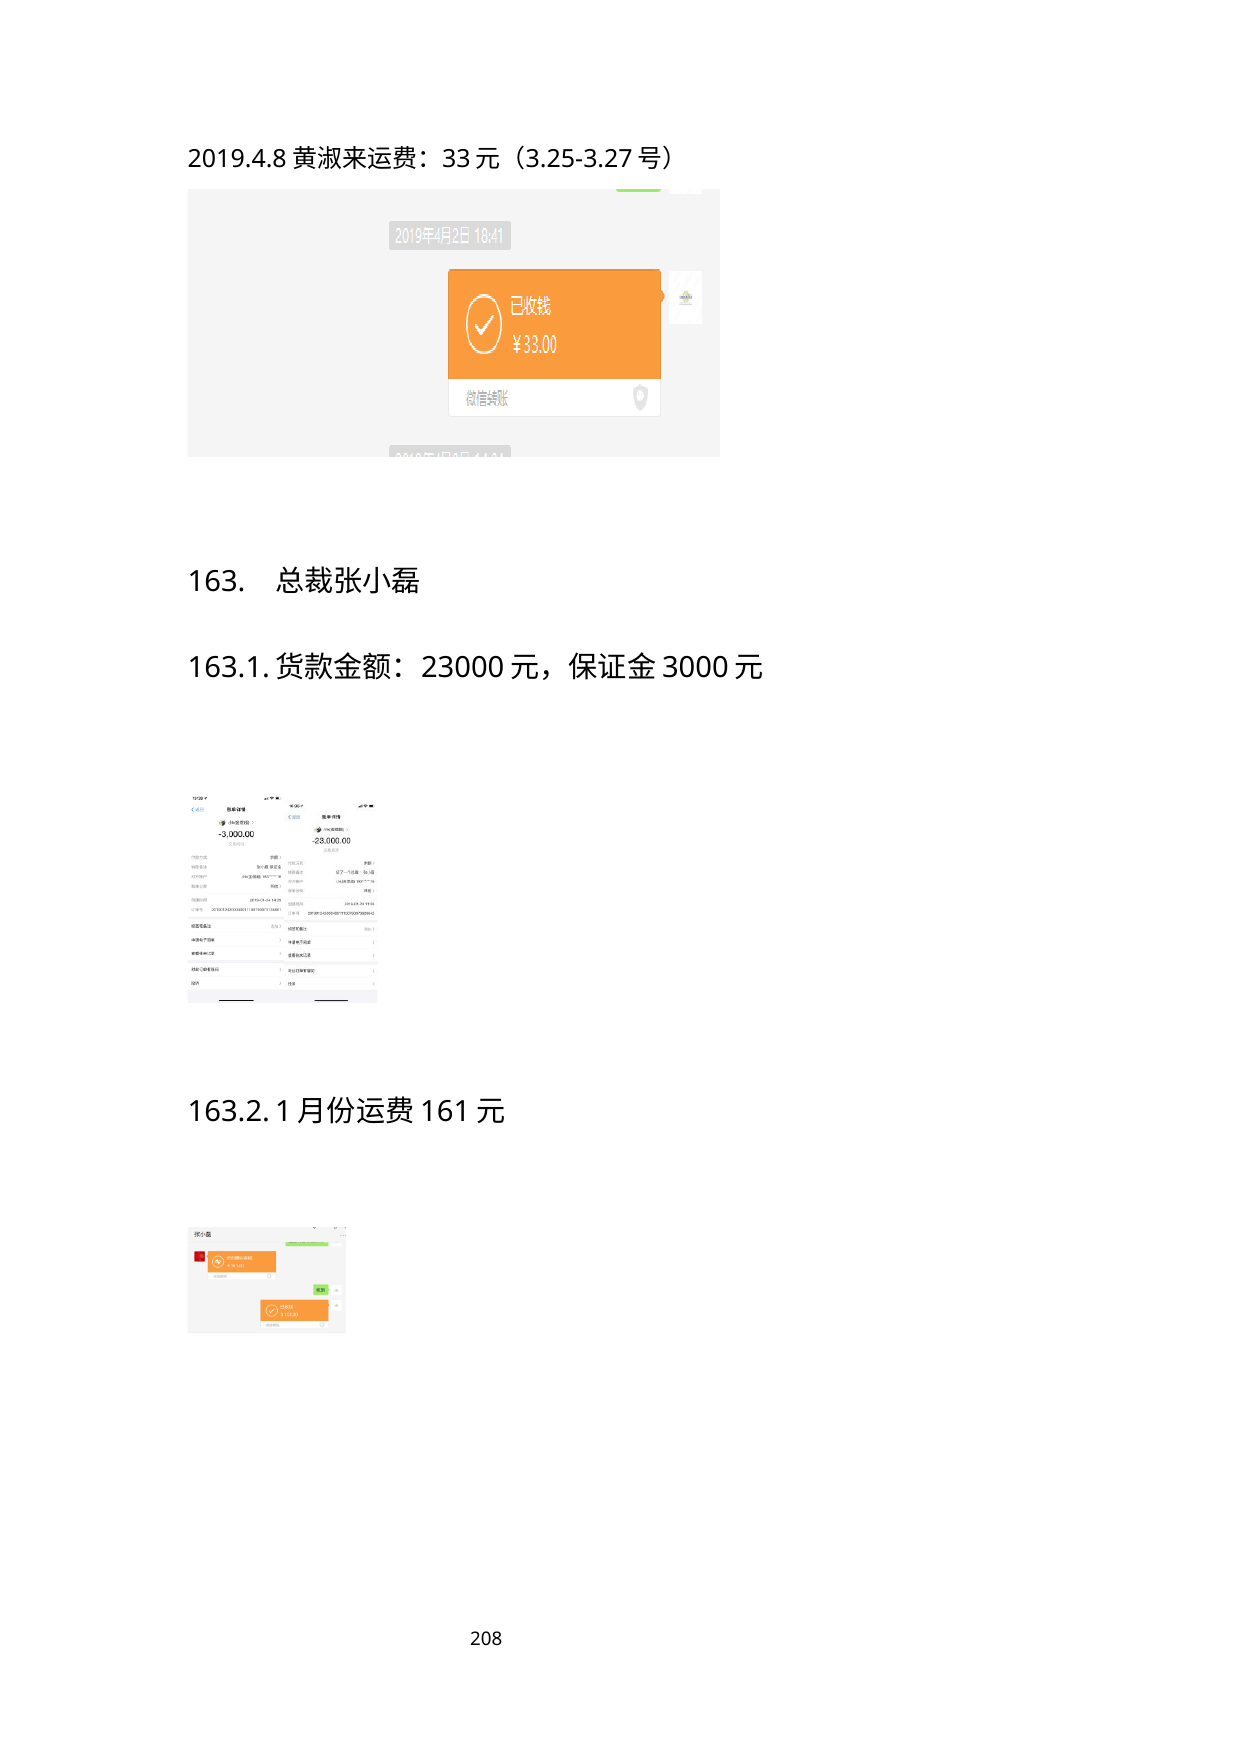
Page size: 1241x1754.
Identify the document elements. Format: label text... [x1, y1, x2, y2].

picture [187, 1227, 346, 1334]
subtitle 总裁张小磊 [187, 547, 1053, 612]
text 2019.4.8黄淑来运费：33元（3.25-3.27号） [187, 124, 1053, 189]
subtitle 1月份运费161元 [187, 1076, 1053, 1141]
picture [187, 189, 721, 457]
subtitle 货款金额：23000元，保证金3000元 [187, 633, 1053, 698]
picture [187, 792, 378, 1003]
